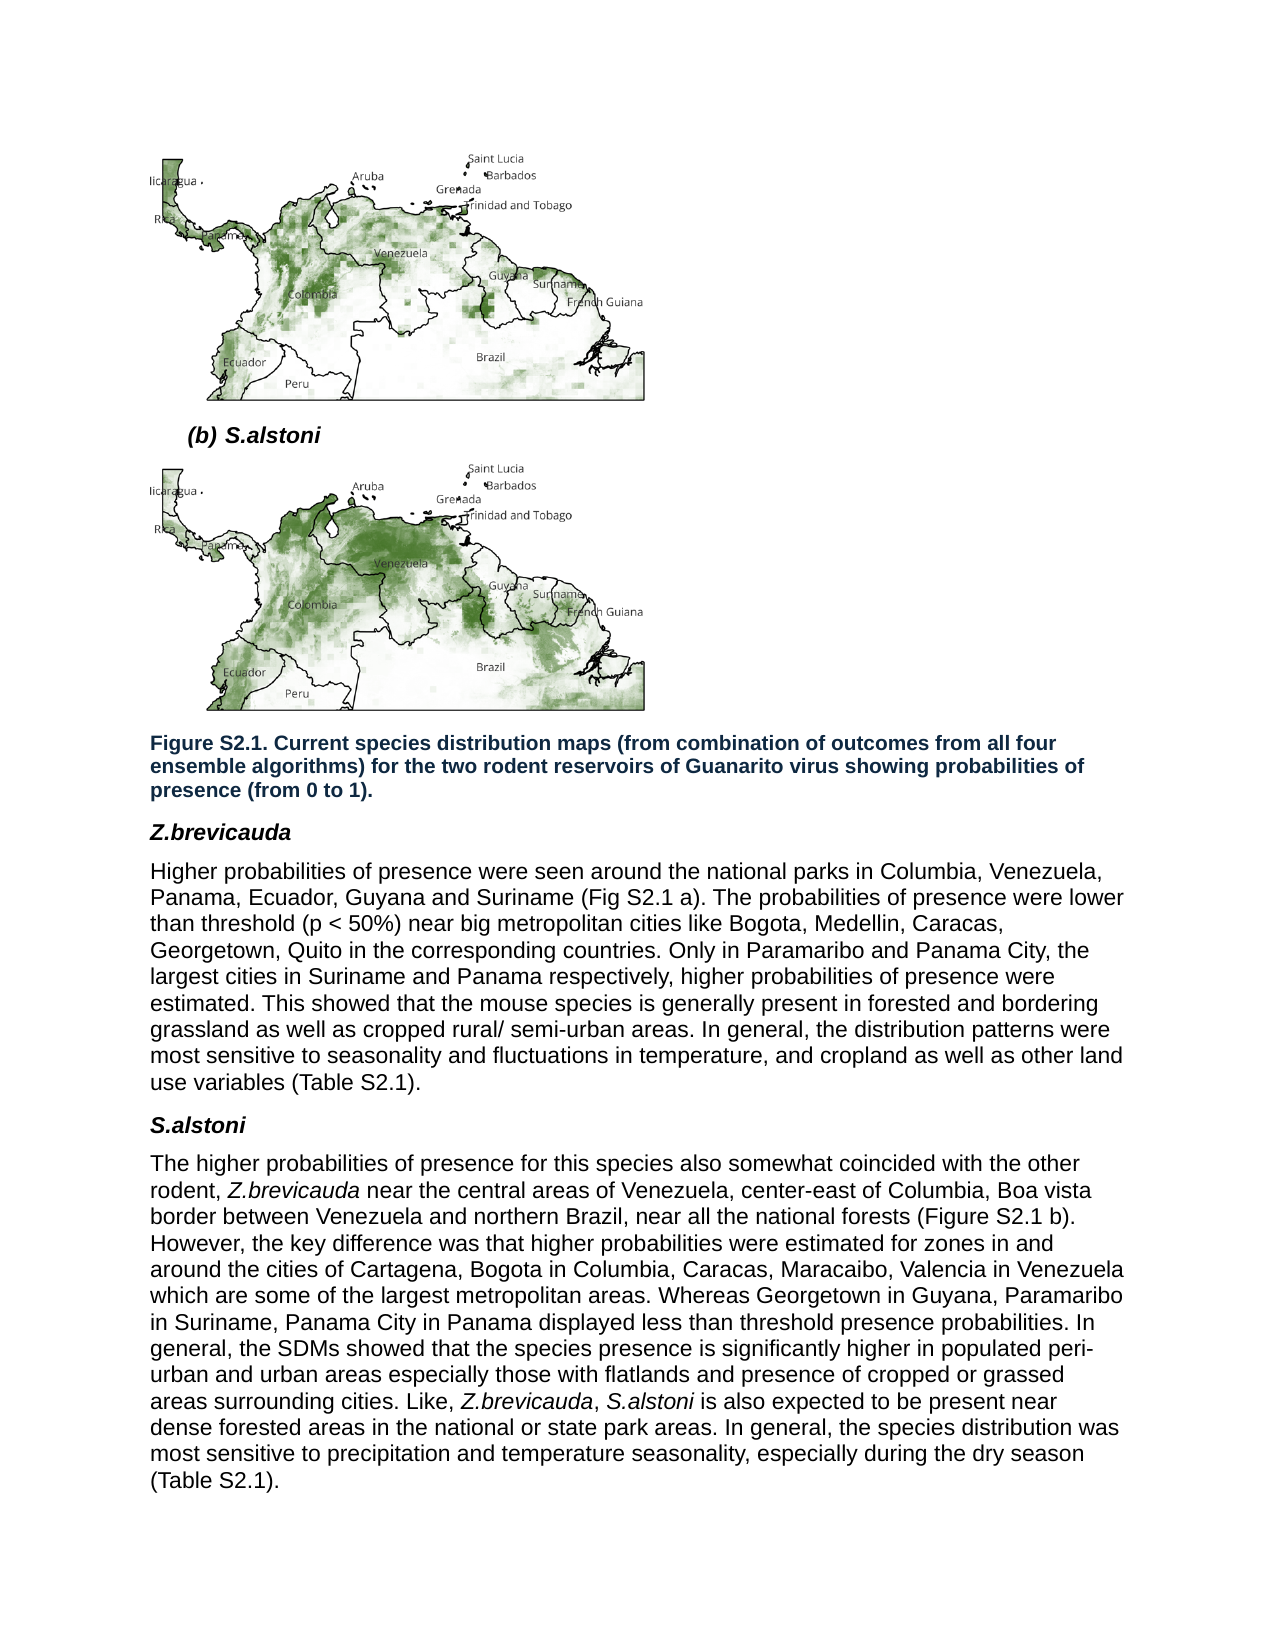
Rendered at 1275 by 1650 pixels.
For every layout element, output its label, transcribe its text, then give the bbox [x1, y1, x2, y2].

subtitle Z.brevicauda [150, 819, 1125, 845]
text Higher probabilities of presence were seen around the national parks in Columbia, Venezuela, Panama, Ecuador, Guyana and Suriname (Fig S2.1 a). The probabilities of presence were lower than threshold (p < 50%) near big metropolitan cities like Bogota, Medellin, Caracas, Georgetown, Quito in the corresponding countries. Only in Paramaribo and Panama City, the largest cities in Suriname and Panama respectively, higher probabilities of presence were estimated. This showed that the mouse species is generally present in forested and bordering grassland as well as cropped rural/ semi-urban areas. In general, the distribution patterns were most sensitive to seasonality and fluctuations in temperature, and cropland as well as other land use variables (Table S2.1). [150, 858, 1125, 1095]
picture [150, 461, 656, 718]
text The higher probabilities of presence for this species also somewhat coincided with the other rodent, Z.brevicauda near the central areas of Venezuela, center-east of Columbia, Boa vista border between Venezuela and northern Brazil, near all the national forests (Figure S2.1 b). However, the key difference was that higher probabilities were estimated for zones in and around the cities of Cartagena, Bogota in Columbia, Caracas, Maracaibo, Valencia in Venezuela which are some of the largest metropolitan areas. Whereas Georgetown in Guyana, Paramaribo in Suriname, Panama City in Panama displayed less than threshold presence probabilities. In general, the SDMs showed that the species presence is significantly higher in populated peri-urban and urban areas especially those with flatlands and presence of cropped or grassed areas surrounding cities. Like, Z.brevicauda, S.alstoni is also expected to be present near dense forested areas in the national or state park areas. In general, the species distribution was most sensitive to precipitation and temperature seasonality, especially during the dry season (Table S2.1). [150, 1150, 1125, 1493]
subtitle S.alstoni [150, 1112, 1125, 1138]
list S.alstoni [187, 422, 1125, 448]
picture [150, 150, 656, 410]
text Figure S2.1. Current species distribution maps (from combination of outcomes from all four ensemble algorithms) for the two rodent reservoirs of Guanarito virus showing probabilities of presence (from 0 to 1). [150, 730, 1125, 802]
